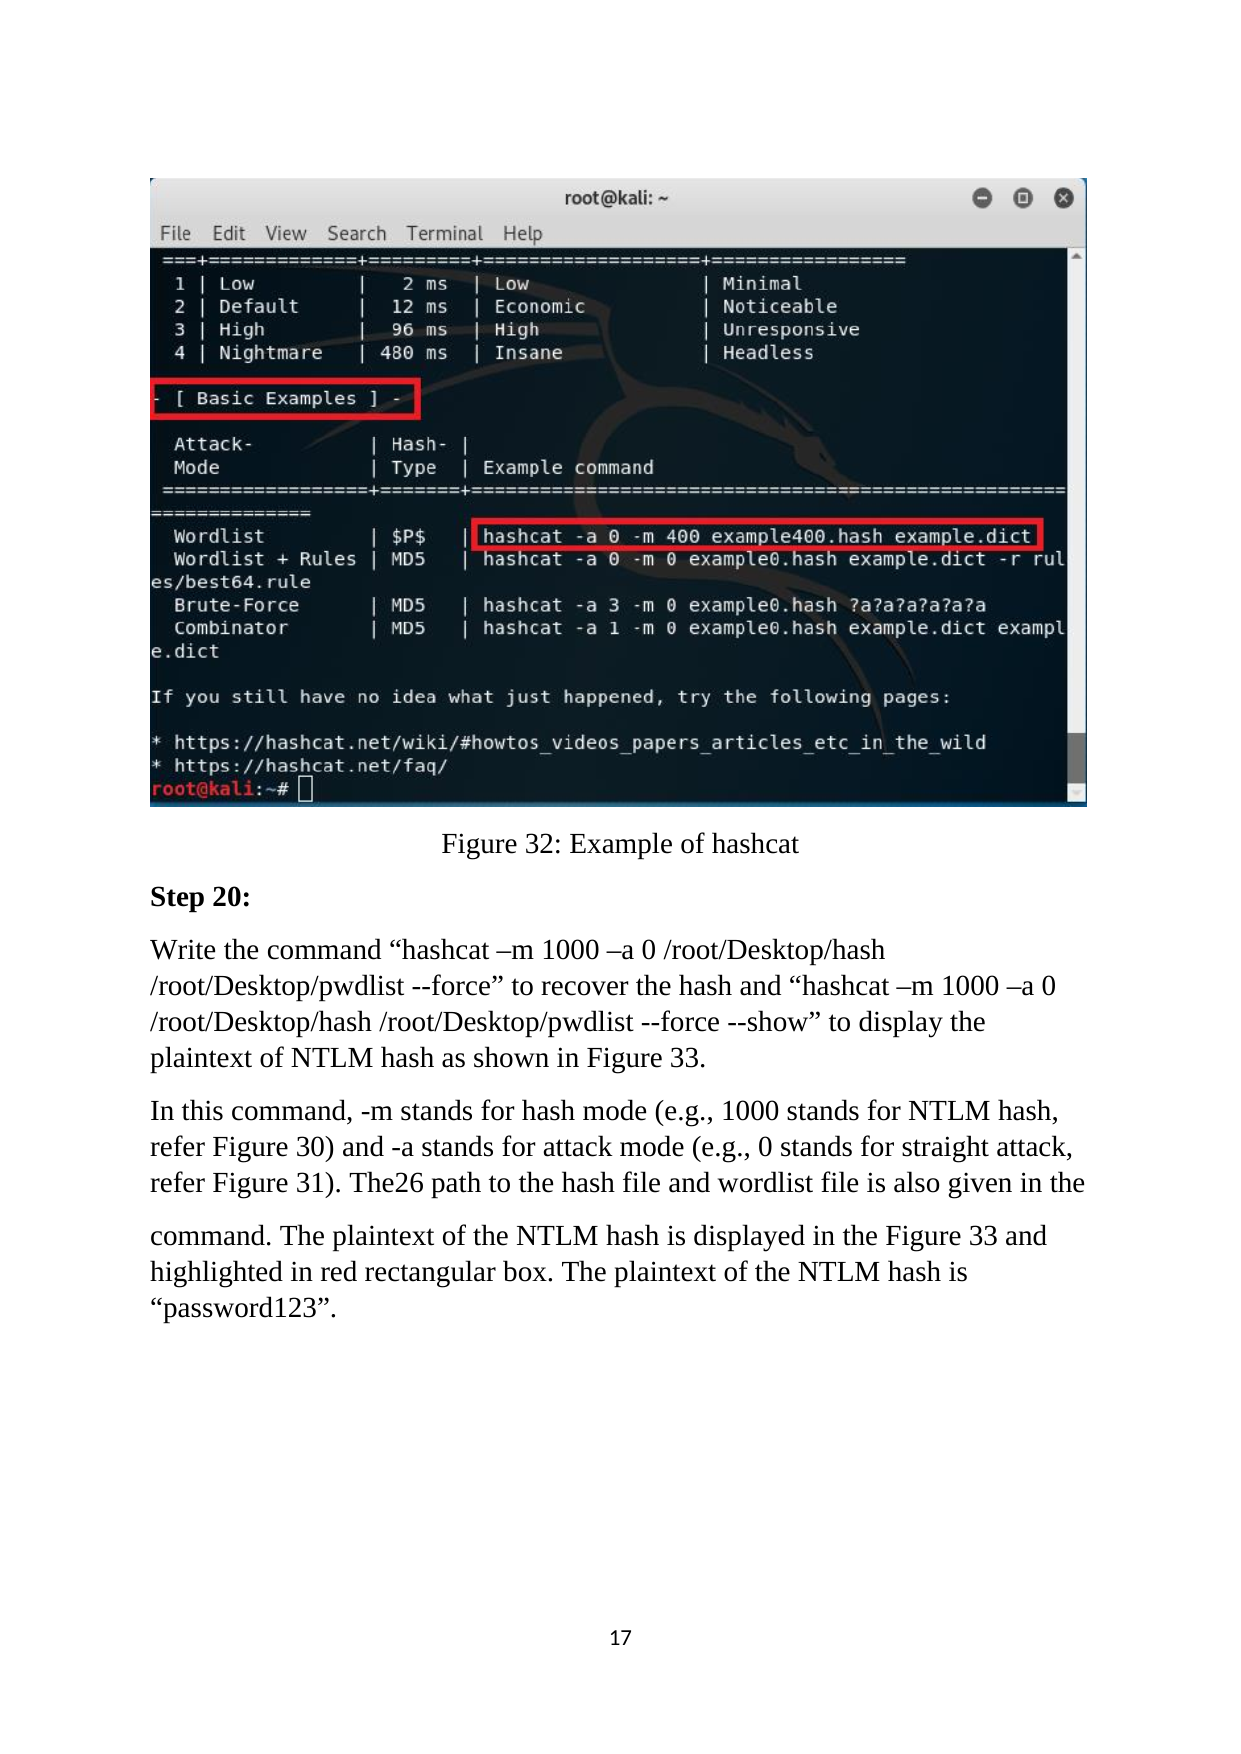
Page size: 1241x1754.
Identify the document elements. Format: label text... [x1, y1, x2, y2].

text Figure 32: Example of hashcat [150, 826, 1090, 860]
text command. The plaintext of the NTLM hash is displayed in the Figure 33 and highlighted in red rectangular box. The plaintext of the NTLM hash is “password123”. [150, 1218, 1090, 1324]
text Step 20: [150, 879, 1090, 913]
picture [150, 178, 1091, 808]
text In this command, -m stands for hash mode (e.g., 1000 stands for NTLM hash, refer Figure 30) and -a stands for attack mode (e.g., 0 stands for straight attack, refer Figure 31). The26 path to the hash file and wordlist file is also given in the [150, 1093, 1090, 1199]
text Write the command “hashcat –m 1000 –a 0 /root/Desktop/hash /root/Desktop/pwdlist --force” to recover the hash and “hashcat –m 1000 –a 0 /root/Desktop/hash /root/Desktop/pwdlist --force --show” to display the plaintext of NTLM hash as shown in Figure 33. [150, 932, 1090, 1074]
